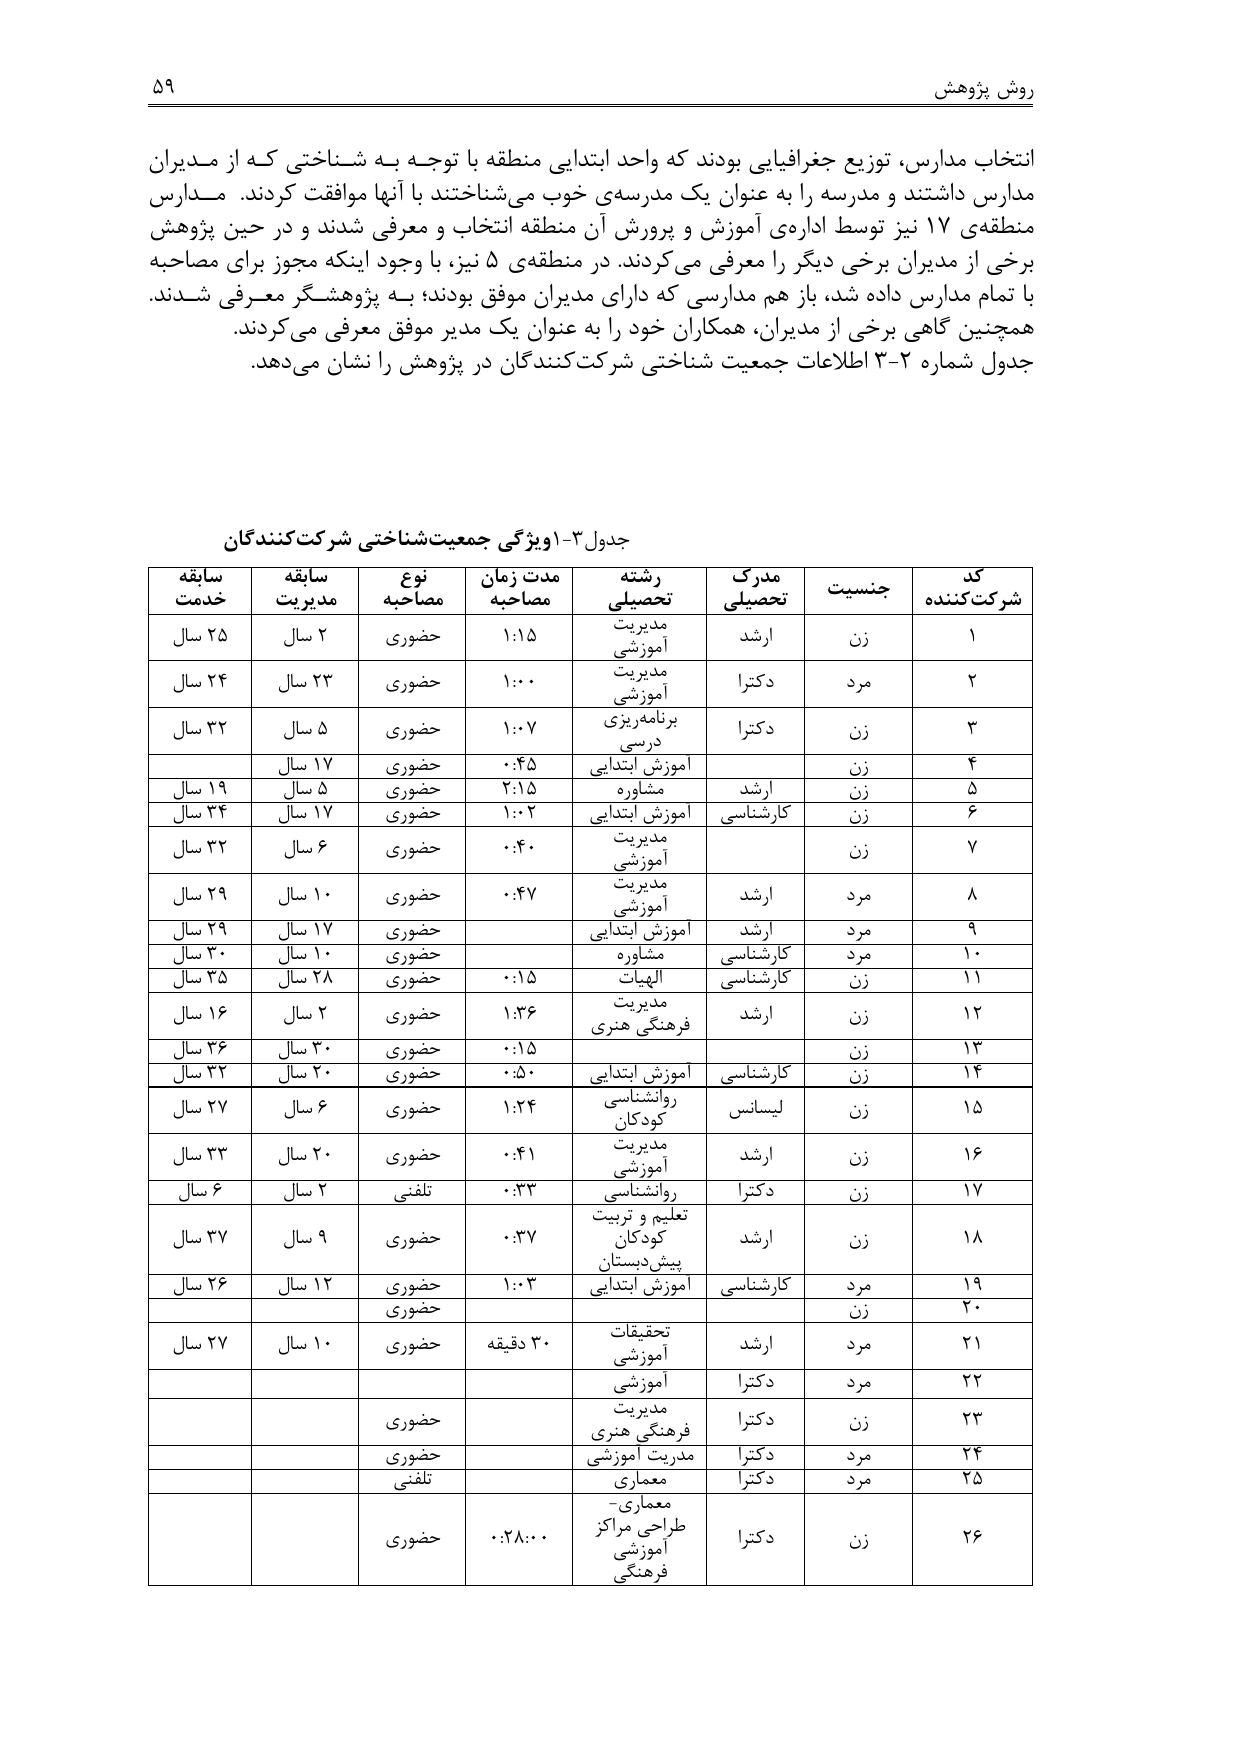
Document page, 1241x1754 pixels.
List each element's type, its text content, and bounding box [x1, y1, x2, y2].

table_cell 5 سال [252, 708, 358, 754]
table_cell 18 [913, 1205, 1032, 1274]
table_cell مرد [805, 1470, 912, 1493]
table_cell آموزش ابتدایی [573, 921, 706, 944]
table_cell 27 سال [149, 1088, 251, 1133]
table_cell دکترا [707, 1446, 804, 1469]
text ویژگی جمعیت‌شناختی شرکت‌کنندگان [148, 529, 667, 554]
table_cell مرد [805, 661, 912, 707]
table_cell 17 سال [252, 803, 358, 826]
table_cell 2 [913, 661, 1032, 707]
table_cell [466, 921, 572, 944]
table_cell ارشد [707, 1205, 804, 1274]
table_cell ارشد [707, 921, 804, 944]
table_cell الهیات [573, 969, 706, 992]
table_cell 14 [913, 1064, 1032, 1086]
table_cell حضوری [359, 1494, 465, 1585]
table_cell حضوری [359, 615, 465, 660]
table_cell 20 سال [252, 1134, 358, 1180]
table_cell [707, 1299, 804, 1322]
table_cell 7 [913, 827, 1032, 873]
table_cell [466, 1299, 572, 1322]
table_cell 8 [913, 874, 1032, 920]
table_cell مدیریت آموزشی [573, 661, 706, 707]
table_cell 22 [913, 1370, 1032, 1398]
table_cell 0:41 [466, 1134, 572, 1180]
table_cell [707, 755, 804, 778]
table_cell 19 [913, 1275, 1032, 1298]
table_cell مرد [805, 945, 912, 968]
table_cell 30 سال [149, 945, 251, 968]
table_cell 29 سال [149, 874, 251, 920]
table_cell 26 [913, 1494, 1032, 1585]
table_cell زن [805, 615, 912, 660]
table_cell زن [805, 969, 912, 992]
table_cell 0:15 [466, 1040, 572, 1062]
table_header کد شرکت‌کننده [913, 568, 1032, 613]
table_cell حضوری [359, 755, 465, 778]
table_cell حضوری [359, 1205, 465, 1274]
table_cell 1:02 [466, 803, 572, 826]
table_cell 1:00 [466, 661, 572, 707]
table_cell مرد [805, 1446, 912, 1469]
table_cell 17 سال [252, 921, 358, 944]
table_cell [707, 1040, 804, 1062]
table_cell 2 سال [252, 615, 358, 660]
table_cell [252, 1370, 358, 1398]
table_cell [359, 1370, 465, 1398]
table_cell لیسانس [707, 1088, 804, 1133]
table_cell برنامه‌ریزی درسی [573, 708, 706, 754]
table_cell 12 [913, 993, 1032, 1038]
table_cell دکترا [707, 1399, 804, 1445]
table_cell آموزش ابتدایی [573, 803, 706, 826]
table_cell روانشناسی [573, 1181, 706, 1204]
table_cell 9 [913, 921, 1032, 944]
table_cell 1:03 [466, 1275, 572, 1298]
table_cell 25 سال [149, 615, 251, 660]
table_cell حضوری [359, 1134, 465, 1180]
table_cell 0:45 [466, 755, 572, 778]
table_cell زن [805, 1494, 912, 1585]
table_cell 6 [913, 803, 1032, 826]
table_cell 23 سال [252, 661, 358, 707]
table_cell کارشناسی [707, 1275, 804, 1298]
table_cell 5 [913, 779, 1032, 802]
table_cell 10 سال [252, 1323, 358, 1369]
table_cell مدیریت فرهنگی هنری [573, 993, 706, 1038]
table_cell [466, 1470, 572, 1493]
table_cell آموزشی [573, 1370, 706, 1398]
table_cell مدیریت آموزشی [573, 615, 706, 660]
table_cell مشاوره [573, 779, 706, 802]
table_cell 1 [913, 615, 1032, 660]
table_cell زن [805, 827, 912, 873]
table_cell دکترا [707, 1181, 804, 1204]
table_cell زن [805, 1088, 912, 1133]
table_cell 16 سال [149, 993, 251, 1038]
table_cell ارشد [707, 779, 804, 802]
table_cell کارشناسی [707, 1064, 804, 1086]
table_cell مرد [805, 874, 912, 920]
table_cell 25 [913, 1470, 1032, 1493]
table_cell 35 سال [149, 969, 251, 992]
table_cell 1:36 [466, 993, 572, 1038]
table_cell [466, 1446, 572, 1469]
table_cell زن [805, 1205, 912, 1274]
table_header جنسیت [805, 568, 912, 613]
table_cell 0:33 [466, 1181, 572, 1204]
table_cell 23 [913, 1399, 1032, 1445]
table_cell 17 سال [252, 755, 358, 778]
table_cell 29 سال [149, 921, 251, 944]
table_cell مرد [805, 1275, 912, 1298]
table_cell حضوری [359, 969, 465, 992]
table_cell مشاوره [573, 945, 706, 968]
table_cell [252, 1299, 358, 1322]
table_cell 11 [913, 969, 1032, 992]
table_cell 0:37 [466, 1205, 572, 1274]
table_cell [149, 1494, 251, 1585]
table_cell 0:40 [466, 827, 572, 873]
table_cell 30 سال [252, 1040, 358, 1062]
table_cell 0:50 [466, 1064, 572, 1086]
table_cell مرد [805, 921, 912, 944]
table_cell 28 سال [252, 969, 358, 992]
table_cell روانشناسی کودکان [573, 1088, 706, 1133]
table_cell 32 سال [149, 708, 251, 754]
table_cell دکترا [707, 1494, 804, 1585]
table_header سابقه مدیریت [252, 568, 358, 613]
table_cell زن [805, 803, 912, 826]
table_cell حضوری [359, 779, 465, 802]
table_cell کارشناسی [707, 803, 804, 826]
table_cell تلفنی [359, 1470, 465, 1493]
table_cell کارشناسی [707, 945, 804, 968]
table_cell حضوری [359, 827, 465, 873]
table_cell زن [805, 1134, 912, 1180]
table_cell حضوری [359, 1088, 465, 1133]
table_cell 32 سال [149, 827, 251, 873]
table_header سابقه خدمت [149, 568, 251, 613]
table_cell 1:15 [466, 615, 572, 660]
table_cell مدیریت آموزشی [573, 874, 706, 920]
table_cell [252, 1470, 358, 1493]
table_cell مدیریت آموزشی [573, 1134, 706, 1180]
table_cell [149, 1299, 251, 1322]
table_cell [149, 1399, 251, 1445]
table_cell 0:47 [466, 874, 572, 920]
table_cell مرد [805, 1323, 912, 1369]
table_cell 10 [913, 945, 1032, 968]
table_cell زن [805, 1181, 912, 1204]
table_cell 1:24 [466, 1088, 572, 1133]
table_cell 20 سال [252, 1064, 358, 1086]
table_cell مدریت آموزشی [573, 1446, 706, 1469]
table_cell زن [805, 755, 912, 778]
table_cell 15 [913, 1088, 1032, 1133]
table_cell ارشد [707, 1323, 804, 1369]
table_cell 30 دقیقه [466, 1323, 572, 1369]
table_cell ارشد [707, 993, 804, 1038]
table_cell [149, 1470, 251, 1493]
table_cell 24 سال [149, 661, 251, 707]
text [148, 148, 1033, 344]
table_cell 13 [913, 1040, 1032, 1062]
table_cell تحقیقات آموزشی [573, 1323, 706, 1369]
table_header رشته تحصیلی [573, 568, 706, 613]
table_cell [149, 1446, 251, 1469]
table_cell 2:15 [466, 779, 572, 802]
table_cell زن [805, 993, 912, 1038]
table_cell مرد [805, 1370, 912, 1398]
table_cell حضوری [359, 803, 465, 826]
table_cell 4 [913, 755, 1032, 778]
table_cell حضوری [359, 993, 465, 1038]
table_cell [573, 1299, 706, 1322]
table_cell تلفنی [359, 1181, 465, 1204]
table_cell حضوری [359, 1446, 465, 1469]
table_cell دکترا [707, 1370, 804, 1398]
table_header مدرک تحصیلی [707, 568, 804, 613]
table_cell 36 سال [149, 1040, 251, 1062]
table_header مدت زمان مصاحبه [466, 568, 572, 613]
table_cell 12 سال [252, 1275, 358, 1298]
table_cell دکترا [707, 708, 804, 754]
table_cell زن [805, 1040, 912, 1062]
table_cell 32 سال [149, 1064, 251, 1086]
table_cell 26 سال [149, 1275, 251, 1298]
table_cell [466, 945, 572, 968]
table_cell 37 سال [149, 1205, 251, 1274]
table_cell 10 سال [252, 874, 358, 920]
table_cell 24 [913, 1446, 1032, 1469]
table_cell آموزش ابتدایی [573, 1064, 706, 1086]
table_cell 6 سال [252, 1088, 358, 1133]
table_cell کارشناسی [707, 969, 804, 992]
table_cell حضوری [359, 1299, 465, 1322]
table_cell 21 [913, 1323, 1032, 1369]
table_cell حضوری [359, 874, 465, 920]
table_cell [573, 1040, 706, 1062]
table_cell مدیریت فرهنگی هنری [573, 1399, 706, 1445]
table_cell [466, 1370, 572, 1398]
table_cell ارشد [707, 874, 804, 920]
table_cell [252, 1494, 358, 1585]
table_cell 6 سال [149, 1181, 251, 1204]
table_cell معماری [573, 1470, 706, 1493]
table_cell زن [805, 779, 912, 802]
table_cell 3 [913, 708, 1032, 754]
table_cell ارشد [707, 1134, 804, 1180]
table_cell 17 [913, 1181, 1032, 1204]
table_cell زن [805, 1399, 912, 1445]
table_cell حضوری [359, 1275, 465, 1298]
table_cell حضوری [359, 1064, 465, 1086]
table_cell زن [805, 708, 912, 754]
table_cell آموزش ابتدایی [573, 1275, 706, 1298]
table_cell 2 سال [252, 993, 358, 1038]
table_cell [149, 1370, 251, 1398]
table_cell معماری- طراحی مراکز آموزشی فرهنگی [573, 1494, 706, 1585]
table_cell حضوری [359, 921, 465, 944]
table_cell 5 سال [252, 779, 358, 802]
table_cell 0:28:00 [466, 1494, 572, 1585]
table_cell مدیریت آموزشی [573, 827, 706, 873]
table_cell [252, 1399, 358, 1445]
table_cell دکترا [707, 1470, 804, 1493]
table_cell 16 [913, 1134, 1032, 1180]
table_cell 9 سال [252, 1205, 358, 1274]
table_cell 27 سال [149, 1323, 251, 1369]
text جدول شماره 2-3 اطلاعات جمعیت شناختی شرکت‌کنندگان در پژوهش را نشان می‌دهد. [148, 349, 1033, 378]
table_cell 10 سال [252, 945, 358, 968]
table_header نوع مصاحبه [359, 568, 465, 613]
table_cell حضوری [359, 708, 465, 754]
table_cell [252, 1446, 358, 1469]
table_cell 33 سال [149, 1134, 251, 1180]
table_cell حضوری [359, 945, 465, 968]
table_cell زن [805, 1299, 912, 1322]
table_cell حضوری [359, 661, 465, 707]
table_cell آموزش ابتدایی [573, 755, 706, 778]
table_cell ارشد [707, 615, 804, 660]
table_cell 6 سال [252, 827, 358, 873]
table_cell 20 [913, 1299, 1032, 1322]
table_cell 2 سال [252, 1181, 358, 1204]
table_cell [466, 1399, 572, 1445]
table_cell 19 سال [149, 779, 251, 802]
table_cell 34 سال [149, 803, 251, 826]
table_cell حضوری [359, 1040, 465, 1062]
table_cell 0:15 [466, 969, 572, 992]
table_cell [149, 755, 251, 778]
table_cell [707, 827, 804, 873]
table_cell 1:07 [466, 708, 572, 754]
table_cell حضوری [359, 1323, 465, 1369]
table_cell دکترا [707, 661, 804, 707]
table_cell تعلیم و تربیت کودکان پیش‌دبستان [573, 1205, 706, 1274]
table_cell حضوری [359, 1399, 465, 1445]
table_cell زن [805, 1064, 912, 1086]
